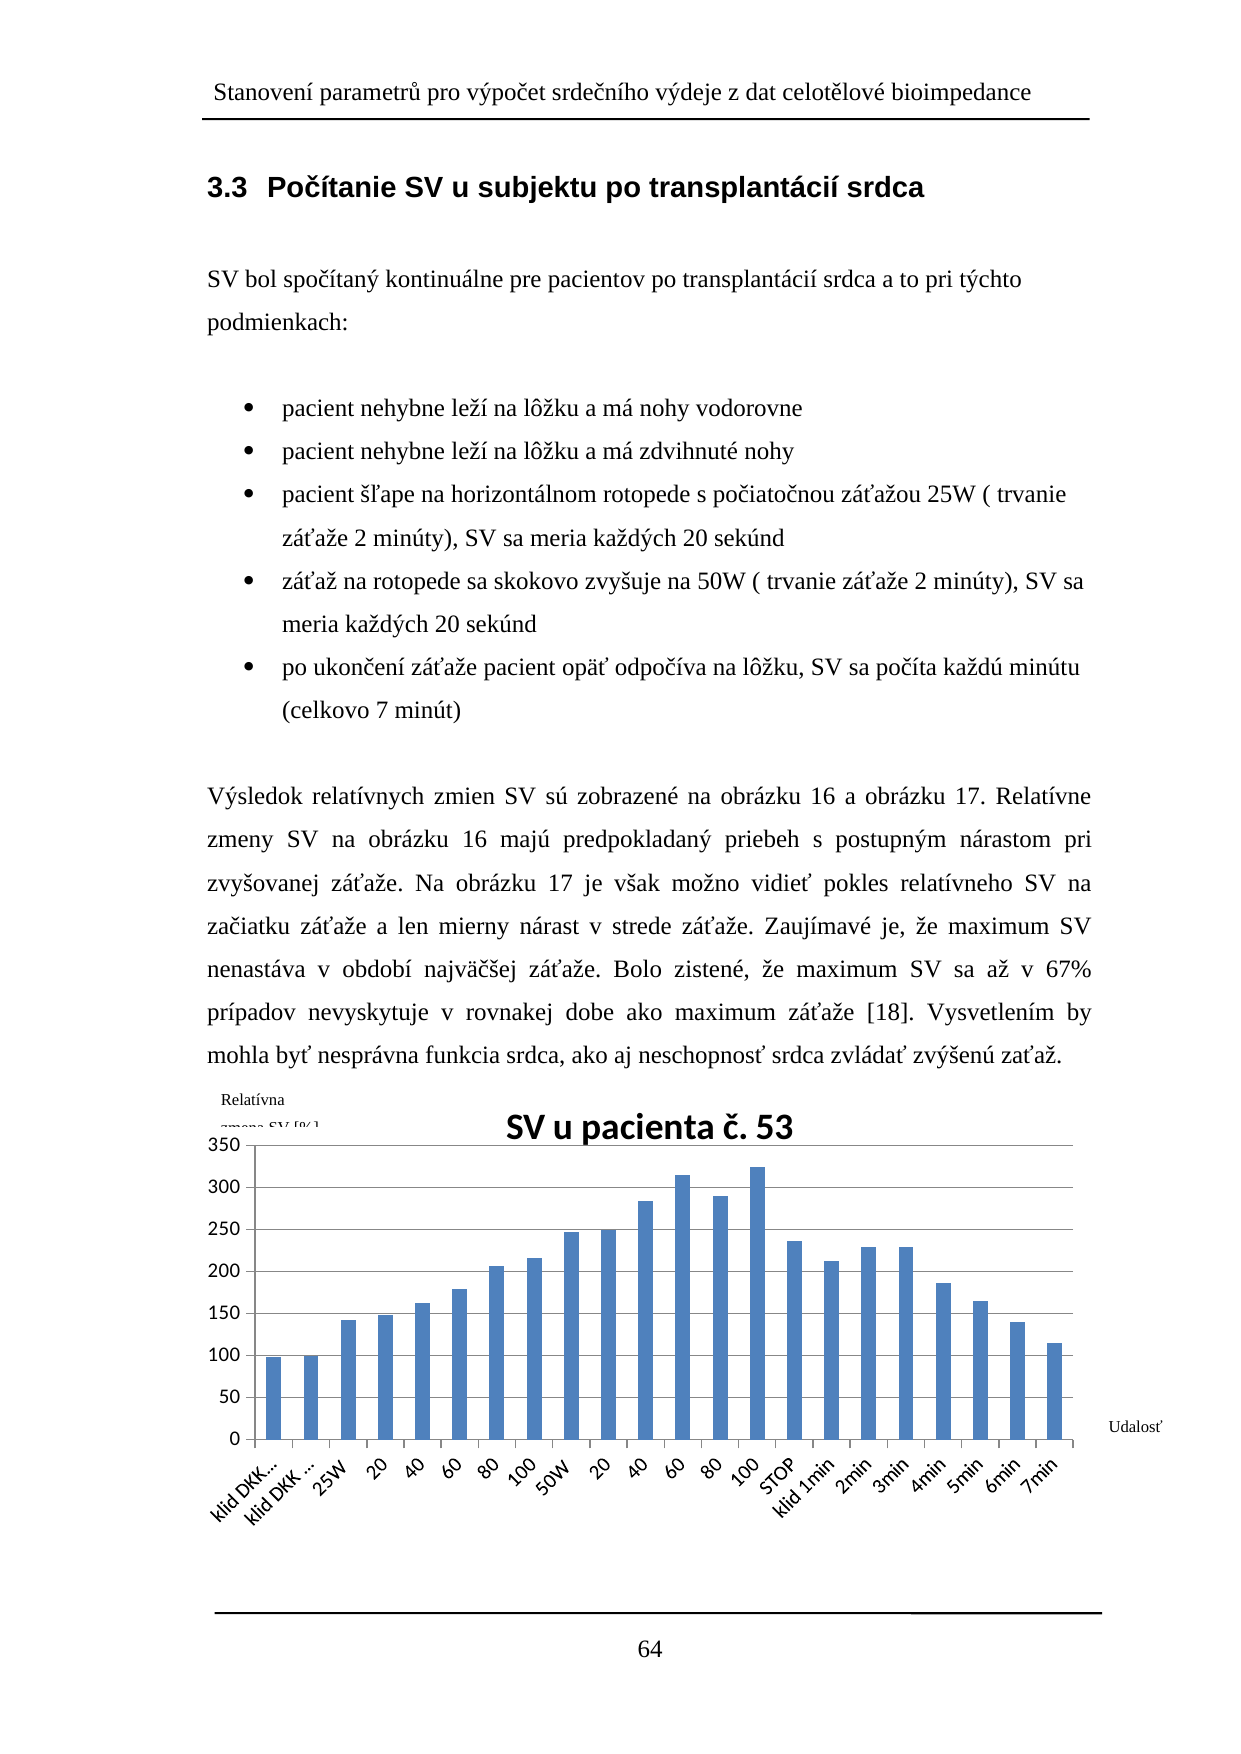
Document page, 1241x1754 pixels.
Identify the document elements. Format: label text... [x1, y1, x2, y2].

list pacient nehybne leží na lôžku a má zdvihnuté nohy [244, 436, 1092, 465]
subtitle Počítanie SV u subjektu po transplantácií srdca [207, 170, 1092, 204]
list pacient šľape na horizontálnom rotopede s počiatočnou záťažou 25W ( trvanie záťaže 2 minúty), SV sa meria každých 20 sekúnd [244, 479, 1092, 551]
text Výsledok relatívnych zmien SV sú zobrazené na obrázku 16 a obrázku 17. Relatívne zmeny SV na obrázku 16 majú predpokladaný priebeh s postupným nárastom pri zvyšovanej záťaže. Na obrázku 17 je však možno vidieť pokles relatívneho SV na začiatku záťaže a len mierny nárast v strede záťaže. Zaujímavé je, že maximum SV nenastáva v období najväčšej záťaže. Bolo zistené, že maximum SV sa až v 67% prípadov nevyskytuje v rovnakej dobe ako maximum záťaže [18]. Vysvetlením by mohla byť nesprávna funkcia srdca, ako aj neschopnosť srdca zvládať zvýšenú zaťaž. [207, 781, 1092, 1069]
list záťaž na rotopede sa skokovo zvyšuje na 50W ( trvanie záťaže 2 minúty), SV sa meria každých 20 sekúnd [244, 566, 1092, 638]
list po ukončení záťaže pacient opäť odpočíva na lôžku, SV sa počíta každú minútu (celkovo 7 minút) [244, 652, 1092, 724]
text SV bol spočítaný kontinuálne pre pacientov po transplantácií srdca a to pri týchto podmienkach: [207, 264, 1092, 336]
list pacient nehybne leží na lôžku a má nohy vodorovne [244, 393, 1092, 422]
